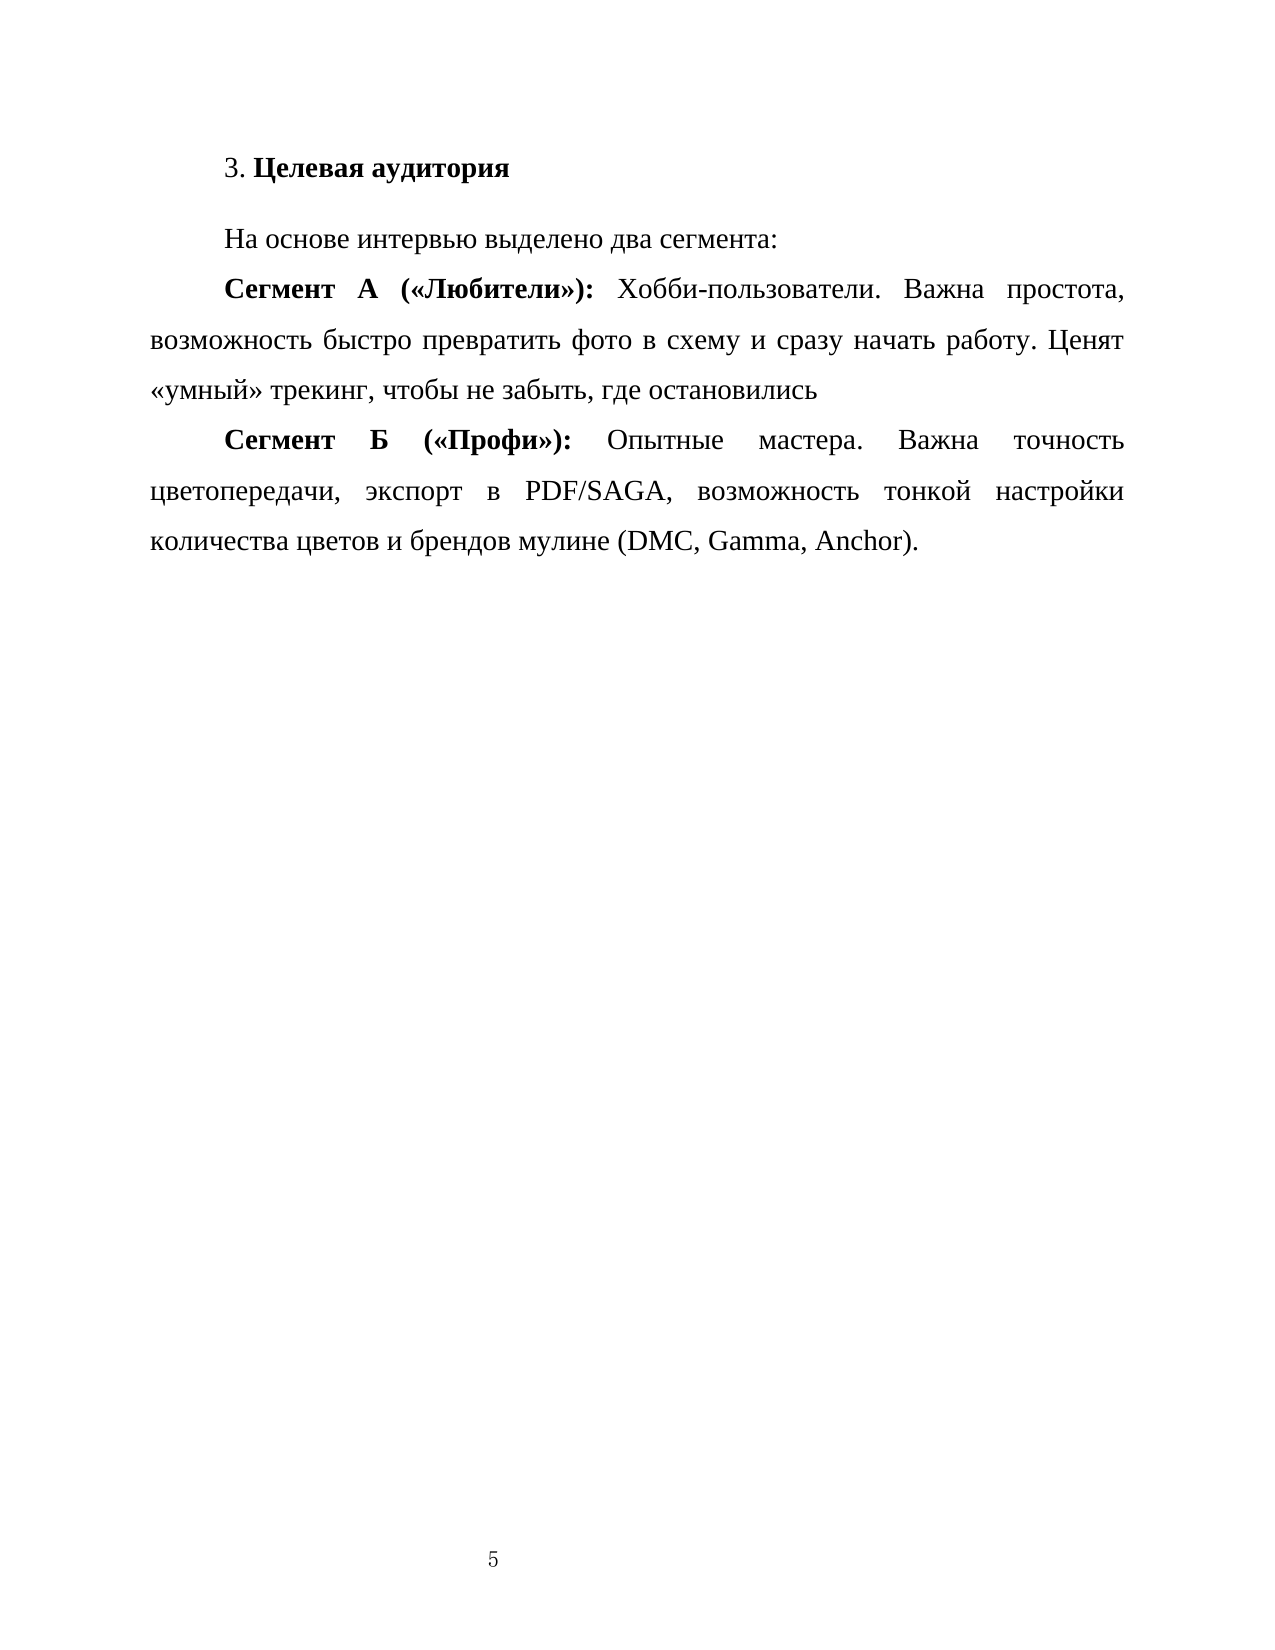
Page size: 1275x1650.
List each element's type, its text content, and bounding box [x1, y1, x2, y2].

subtitle Целевая аудитория [150, 150, 1125, 183]
text Сегмент А («Любители»): Хобби-пользователи. Важна простота, возможность быстро превратить фото в схему и сразу начать работу. Ценят «умный» трекинг, чтобы не забыть, где остановились [150, 271, 1125, 406]
text Сегмент Б («Профи»): Опытные мастера. Важна точность цветопередачи, экспорт в PDF/SAGA, возможность тонкой настройки количества цветов и брендов мулине (DMC, Gamma, Anchor). [150, 422, 1125, 557]
text На основе интервью выделено два сегмента: [150, 221, 1125, 255]
